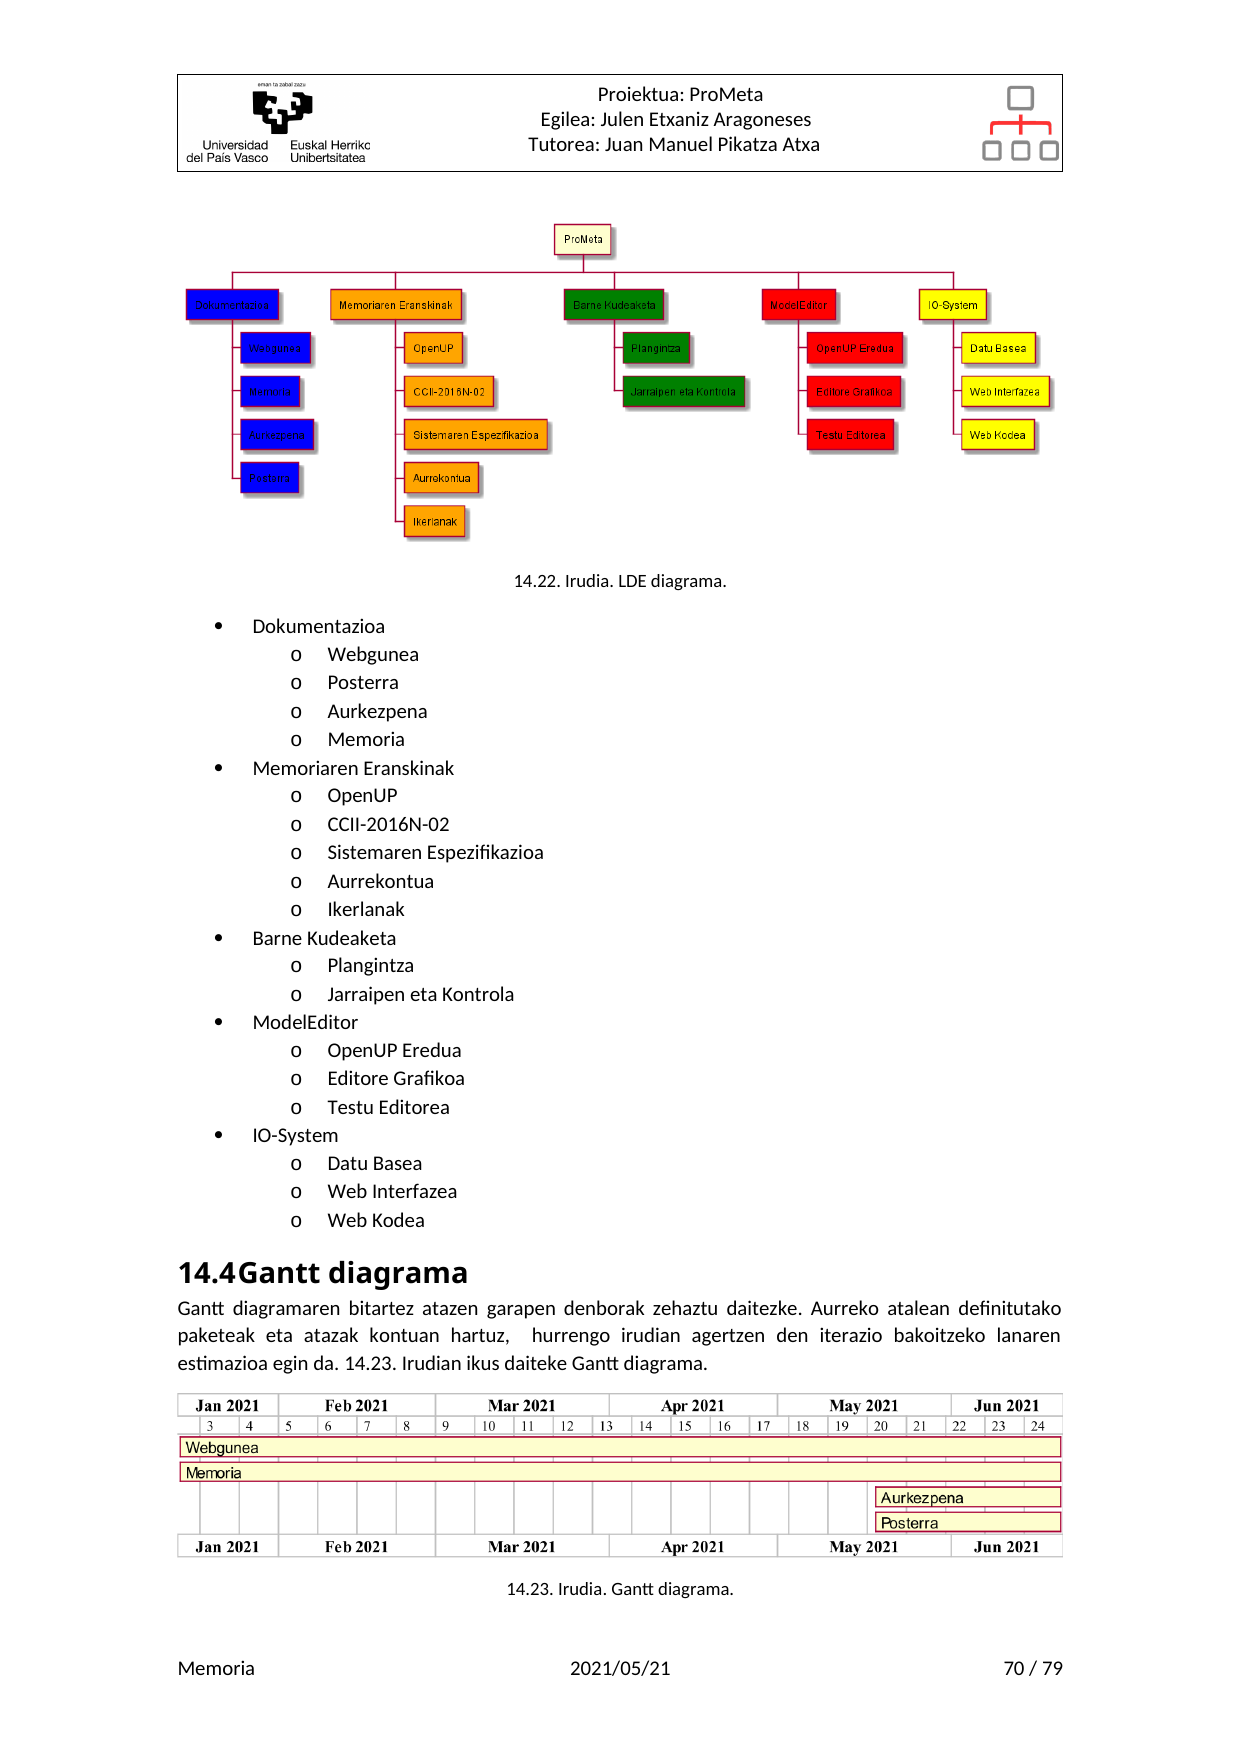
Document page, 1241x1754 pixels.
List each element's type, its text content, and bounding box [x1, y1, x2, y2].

list Web Interfazea [290, 1178, 1063, 1205]
picture [182, 80, 370, 162]
subtitle Gantt diagrama [177, 1252, 1063, 1292]
list Jarraipen eta Kontrola [290, 981, 1063, 1007]
list Sistemaren Espezifikazioa [290, 839, 1063, 866]
list Dokumentazioa [215, 613, 1063, 639]
list OpenUP [290, 782, 1063, 809]
list CCII-2016N-02 [290, 811, 1063, 837]
list Web Kodea [290, 1207, 1063, 1233]
list Testu Editorea [290, 1094, 1063, 1121]
list Datu Basea [290, 1150, 1063, 1176]
list Plangintza [290, 952, 1063, 979]
list OpenUP Eredua [290, 1037, 1063, 1063]
list Aurkezpena [290, 698, 1063, 724]
picture [978, 80, 1060, 162]
list IO-System [215, 1123, 1063, 1148]
list Aurrekontua [290, 868, 1063, 894]
list ModelEditor [215, 1009, 1063, 1035]
picture [177, 1393, 1063, 1558]
list Memoriaren Eranskinak [215, 755, 1063, 780]
list Editore Grafikoa [290, 1066, 1063, 1092]
picture [177, 216, 1063, 551]
list Posterra [290, 669, 1063, 696]
list Barne Kudeaketa [215, 925, 1063, 951]
list Memoria [290, 726, 1063, 753]
list Ikerlanak [290, 897, 1063, 923]
list Webgunea [290, 641, 1063, 667]
